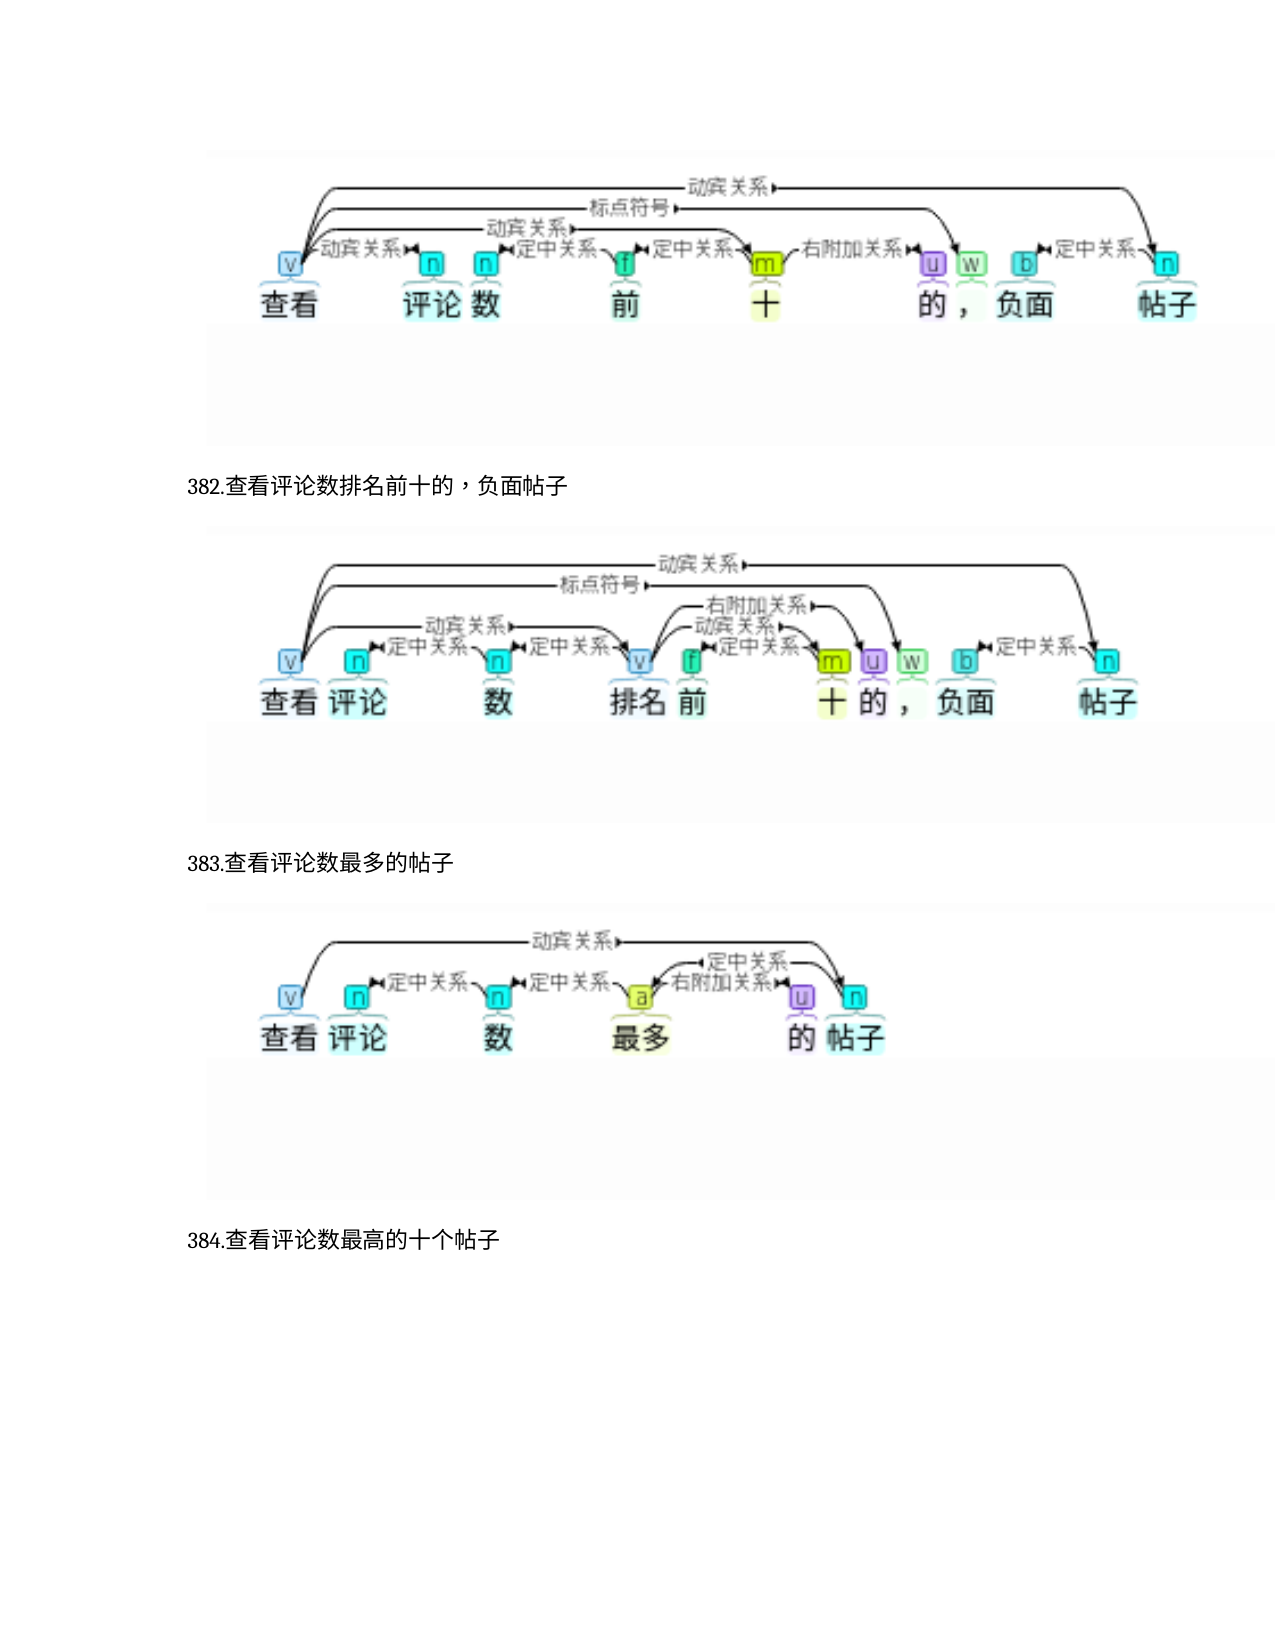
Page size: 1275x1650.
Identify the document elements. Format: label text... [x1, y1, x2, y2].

text 384.查看评论数最高的十个帖子 [187, 1224, 1087, 1255]
picture [206, 150, 1275, 446]
picture [206, 903, 1275, 1200]
text 383.查看评论数最多的帖子 [187, 847, 1087, 878]
picture [206, 526, 1275, 823]
text 382.查看评论数排名前十的，负面帖子 [187, 470, 1087, 501]
